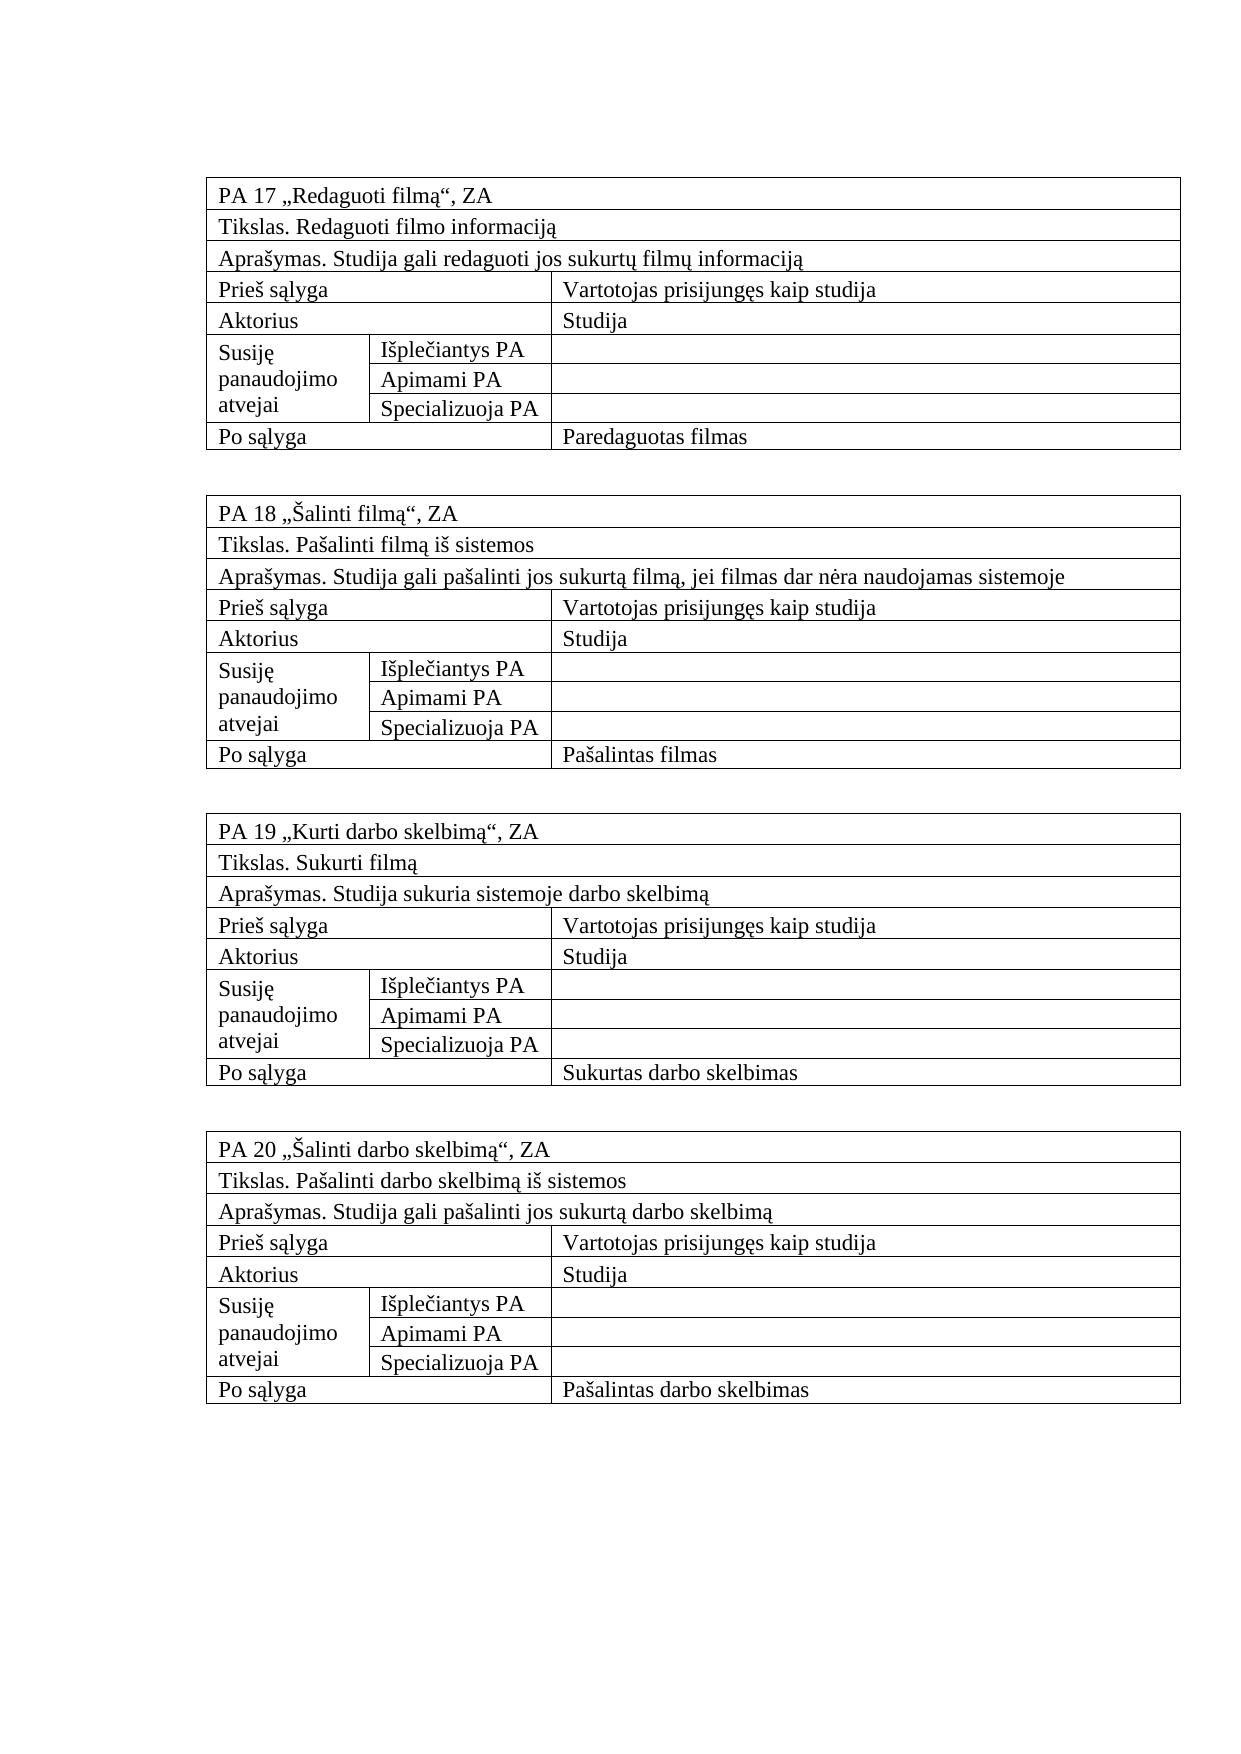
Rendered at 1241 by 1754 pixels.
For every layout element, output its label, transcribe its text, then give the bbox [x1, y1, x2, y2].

table_cell Tikslas. Pašalinti filmą iš sistemos [207, 528, 1180, 558]
table_cell Po sąlyga [207, 1059, 551, 1085]
table_cell Specializuoja PA [370, 1347, 551, 1376]
table_cell [552, 1288, 1180, 1317]
table_cell Aprašymas. Studija gali pašalinti jos sukurtą filmą, jei filmas dar nėra naudojamas sistemoje [207, 559, 1180, 589]
table_cell Specializuoja PA [370, 1029, 551, 1058]
table_cell Aktorius [207, 939, 551, 969]
table_header PA 19 „Kurti darbo skelbimą“, ZA [207, 814, 1180, 844]
table_cell Tikslas. Redaguoti filmo informaciją [207, 210, 1180, 240]
table_cell [552, 970, 1180, 999]
table_cell Apimami PA [370, 1318, 551, 1346]
table_cell [552, 1029, 1180, 1058]
table_cell Apimami PA [370, 364, 551, 392]
table_cell Išplečiantys PA [370, 1288, 551, 1317]
table_cell Specializuoja PA [370, 394, 551, 422]
table_cell [552, 364, 1180, 392]
table_cell Išplečiantys PA [370, 653, 551, 681]
table_cell Pašalintas filmas [552, 741, 1180, 767]
table_cell Prieš sąlyga [207, 272, 551, 302]
table_cell Apimami PA [370, 682, 551, 711]
table_cell Susiję panaudojimo atvejai [207, 1288, 369, 1376]
table_cell Studija [552, 303, 1180, 333]
table_cell Paredaguotas filmas [552, 423, 1180, 449]
table_cell Prieš sąlyga [207, 1226, 551, 1256]
table_cell Sukurtas darbo skelbimas [552, 1059, 1180, 1085]
table_cell [552, 653, 1180, 681]
table_cell [552, 712, 1180, 740]
table_header PA 20 „Šalinti darbo skelbimą“, ZA [207, 1132, 1180, 1162]
table_cell Apimami PA [370, 1000, 551, 1028]
table_cell Specializuoja PA [370, 712, 551, 740]
table_cell [552, 1347, 1180, 1376]
table_cell Pašalintas darbo skelbimas [552, 1377, 1180, 1403]
table_cell [552, 394, 1180, 422]
table_cell Studija [552, 621, 1180, 652]
table_cell Tikslas. Sukurti filmą [207, 845, 1180, 876]
table_header PA 17 „Redaguoti filmą“, ZA [207, 178, 1180, 208]
table_cell [552, 1000, 1180, 1028]
table_cell Aktorius [207, 1257, 551, 1287]
table_cell Vartotojas prisijungęs kaip studija [552, 590, 1180, 620]
table_cell Vartotojas prisijungęs kaip studija [552, 908, 1180, 938]
table_cell Išplečiantys PA [370, 970, 551, 999]
table_cell Susiję panaudojimo atvejai [207, 970, 369, 1058]
table_cell Susiję panaudojimo atvejai [207, 653, 369, 740]
table_cell Aktorius [207, 303, 551, 333]
table_cell Tikslas. Pašalinti darbo skelbimą iš sistemos [207, 1163, 1180, 1193]
table_cell Išplečiantys PA [370, 335, 551, 363]
table_header PA 18 „Šalinti filmą“, ZA [207, 496, 1180, 527]
table_cell Prieš sąlyga [207, 590, 551, 620]
table_cell Prieš sąlyga [207, 908, 551, 938]
table_cell Po sąlyga [207, 423, 551, 449]
table_cell Po sąlyga [207, 1377, 551, 1403]
table_cell Aktorius [207, 621, 551, 652]
table_cell Aprašymas. Studija sukuria sistemoje darbo skelbimą [207, 877, 1180, 907]
table_cell Studija [552, 939, 1180, 969]
table_cell Aprašymas. Studija gali pašalinti jos sukurtą darbo skelbimą [207, 1194, 1180, 1224]
table_cell Aprašymas. Studija gali redaguoti jos sukurtų filmų informaciją [207, 241, 1180, 271]
table_cell Vartotojas prisijungęs kaip studija [552, 272, 1180, 302]
table_cell Susiję panaudojimo atvejai [207, 335, 369, 422]
table_cell [552, 335, 1180, 363]
table_cell [552, 1318, 1180, 1346]
table_cell Vartotojas prisijungęs kaip studija [552, 1226, 1180, 1256]
table_cell Po sąlyga [207, 741, 551, 767]
table_cell Studija [552, 1257, 1180, 1287]
table_cell [552, 682, 1180, 711]
